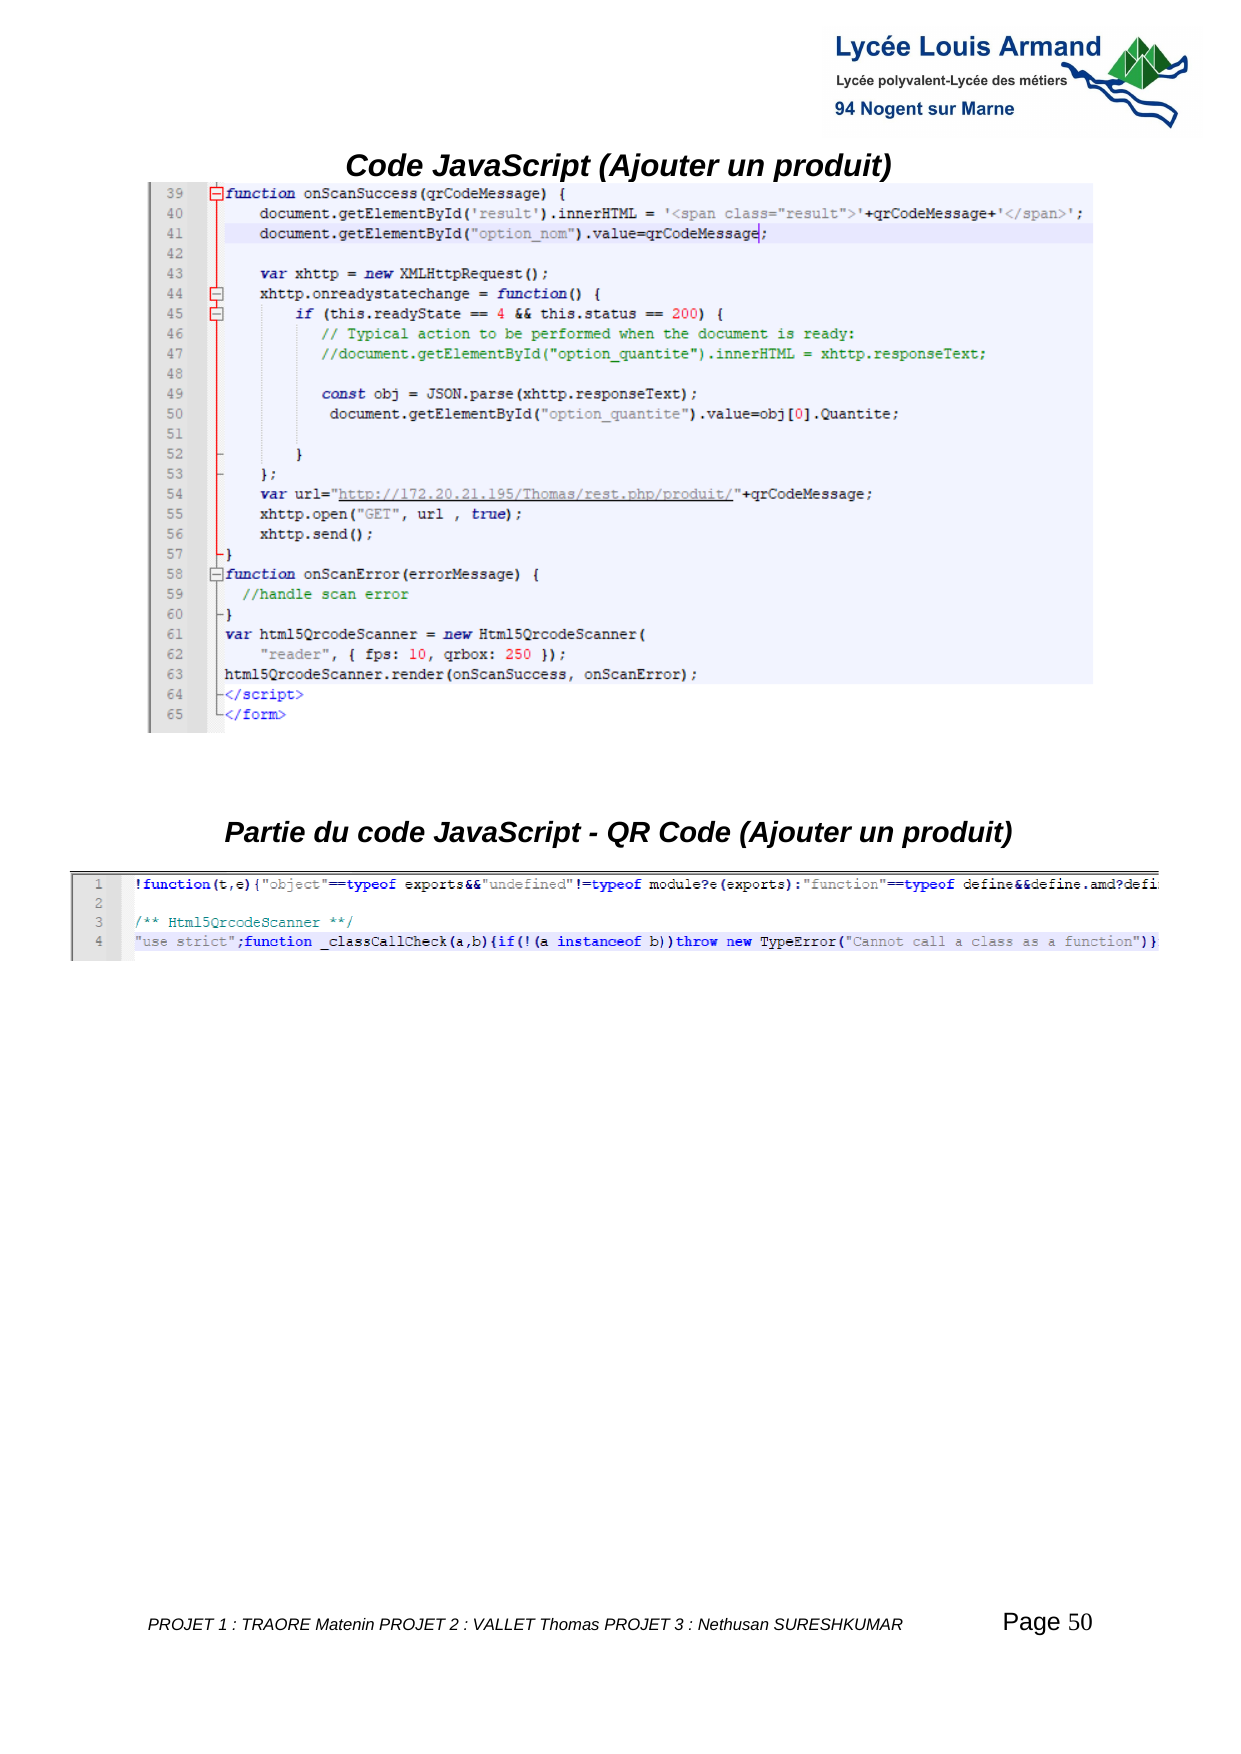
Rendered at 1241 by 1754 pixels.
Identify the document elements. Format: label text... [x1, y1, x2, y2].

text Code JavaScript (Ajouter un produit) [118, 147, 1122, 183]
picture [147, 182, 1094, 733]
picture [821, 26, 1204, 138]
picture [69, 871, 1159, 961]
text Partie du code JavaScript - QR Code (Ajouter un produit) [118, 815, 1122, 849]
